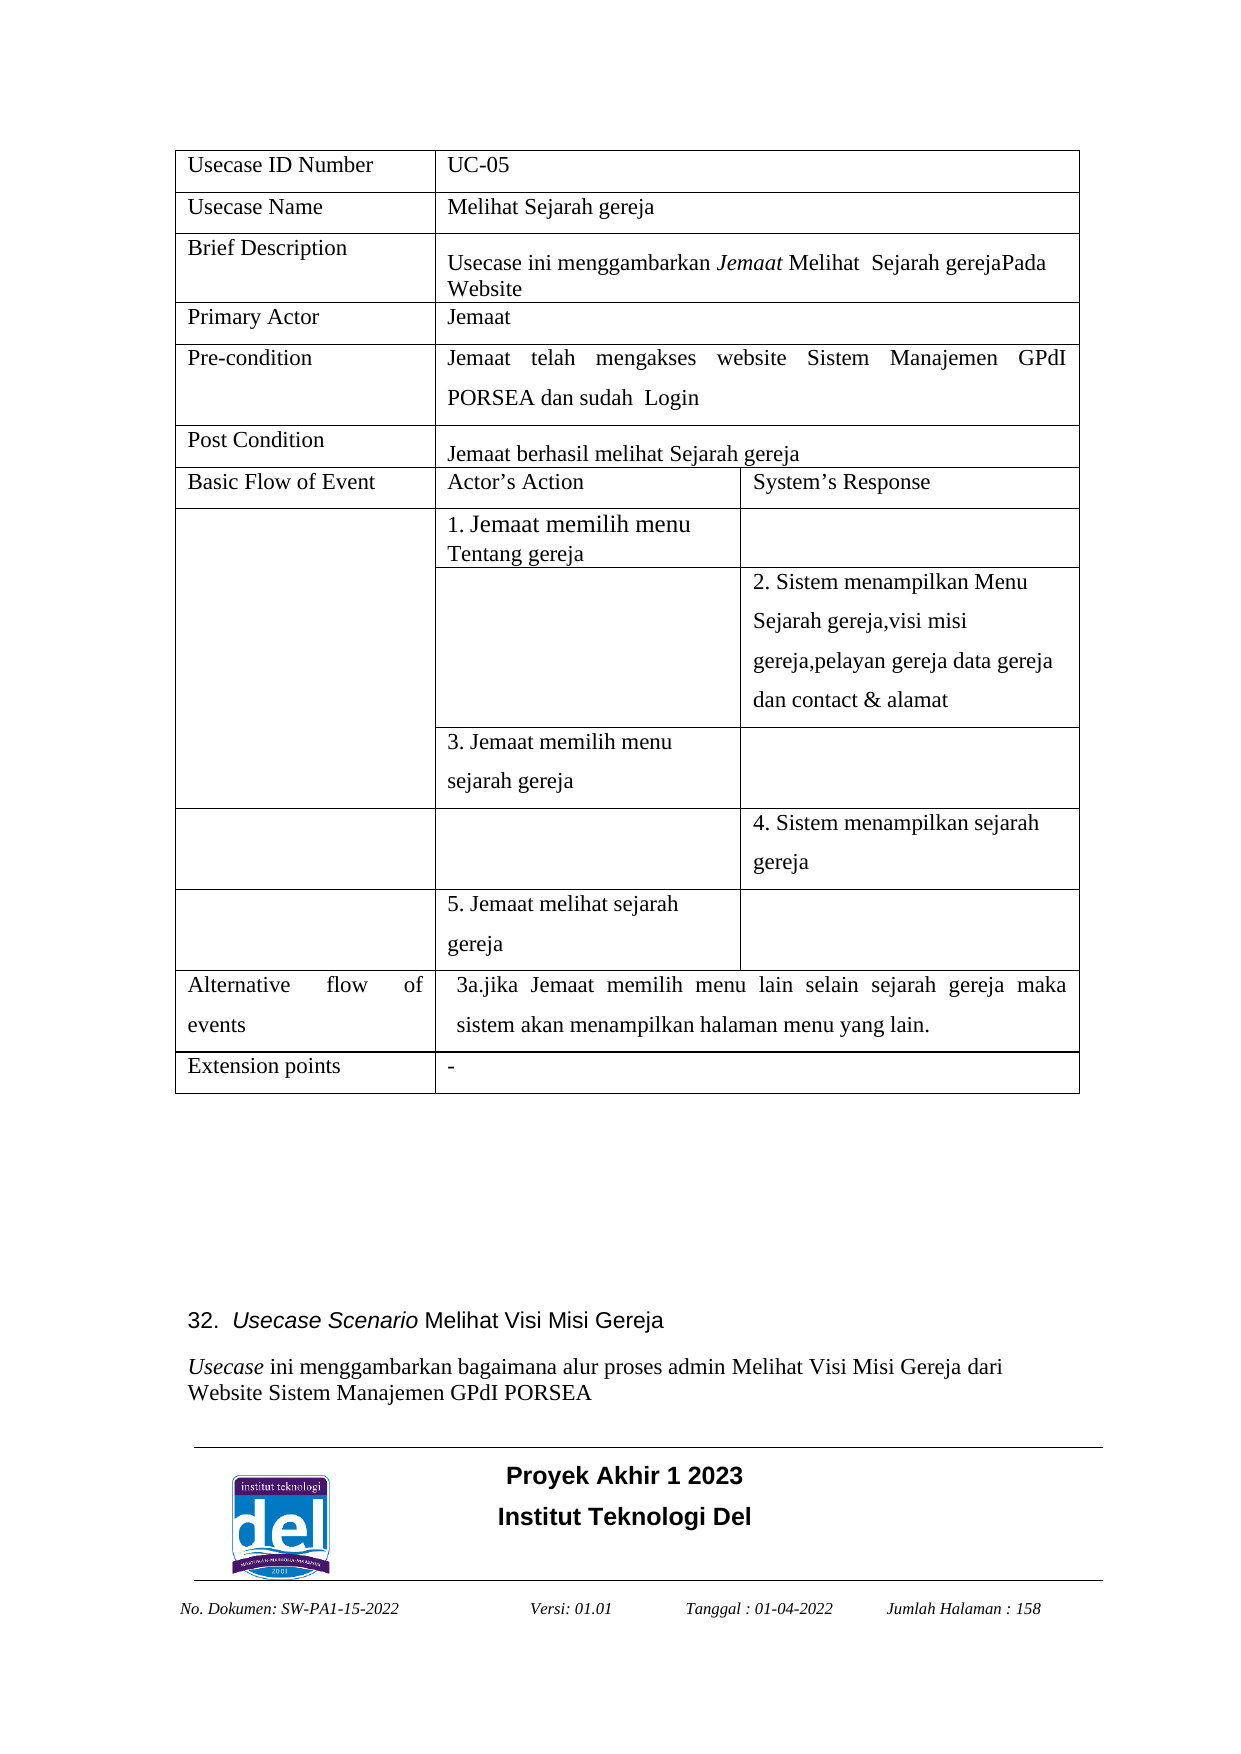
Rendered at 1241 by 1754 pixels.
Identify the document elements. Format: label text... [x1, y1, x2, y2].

table_cell 3a.jika Jemaat memilih menu lain selain sejarah gereja maka sistem akan menampilkan halaman menu yang lain. [436, 971, 1079, 1051]
text Usecase ini menggambarkan bagaimana alur proses admin Melihat Visi Misi Gereja dari Website Sistem Manajemen GPdI PORSEA [187, 1353, 1053, 1405]
table_cell Jemaat melihat sejarah gereja [436, 890, 740, 970]
table_cell [176, 509, 435, 808]
table_cell Sistem menampilkan sejarah gereja [741, 809, 1079, 889]
subtitle Usecase Scenario Melihat Visi Misi Gereja [187, 1307, 1053, 1333]
table_cell [741, 728, 1079, 808]
table_cell [741, 509, 1079, 567]
table_cell Usecase ini menggambarkan Jemaat Melihat Sejarah gerejaPada Website [436, 234, 1079, 302]
table_cell Sistem menampilkan Menu Sejarah gereja,visi misi gereja,pelayan gereja data gereja dan contact & alamat [741, 568, 1079, 727]
table_cell Melihat Sejarah gereja [436, 193, 1079, 233]
table_cell Jemaat berhasil melihat Sejarah gereja [436, 426, 1079, 467]
table_cell System’s Response [741, 468, 1079, 508]
table_cell Jemaat memilih menu Tentang gereja [436, 509, 740, 567]
table_cell [436, 568, 740, 727]
table_cell Extension points [176, 1053, 435, 1093]
table_cell Brief Description [176, 234, 435, 302]
table_cell Jemaat telah mengakses website Sistem Manajemen GPdI PORSEA dan sudah Login [436, 345, 1079, 424]
table_cell Basic Flow of Event [176, 468, 435, 508]
table_cell Usecase Name [176, 193, 435, 233]
table_cell [436, 809, 740, 889]
table_cell Jemaat [436, 303, 1079, 343]
table_header Usecase ID Number [176, 151, 435, 192]
table_cell - [436, 1053, 1079, 1093]
table_cell Jemaat memilih menu sejarah gereja [436, 728, 740, 808]
table_cell [741, 890, 1079, 970]
table_cell Alternative flow of events [176, 971, 435, 1051]
picture [226, 1473, 332, 1580]
table_cell Pre-condition [176, 345, 435, 424]
table_header UC-05 [436, 151, 1079, 192]
table_cell Primary Actor [176, 303, 435, 343]
table_cell Post Condition [176, 426, 435, 467]
table_cell [176, 809, 435, 889]
table_cell Actor’s Action [436, 468, 740, 508]
table_cell [176, 890, 435, 970]
